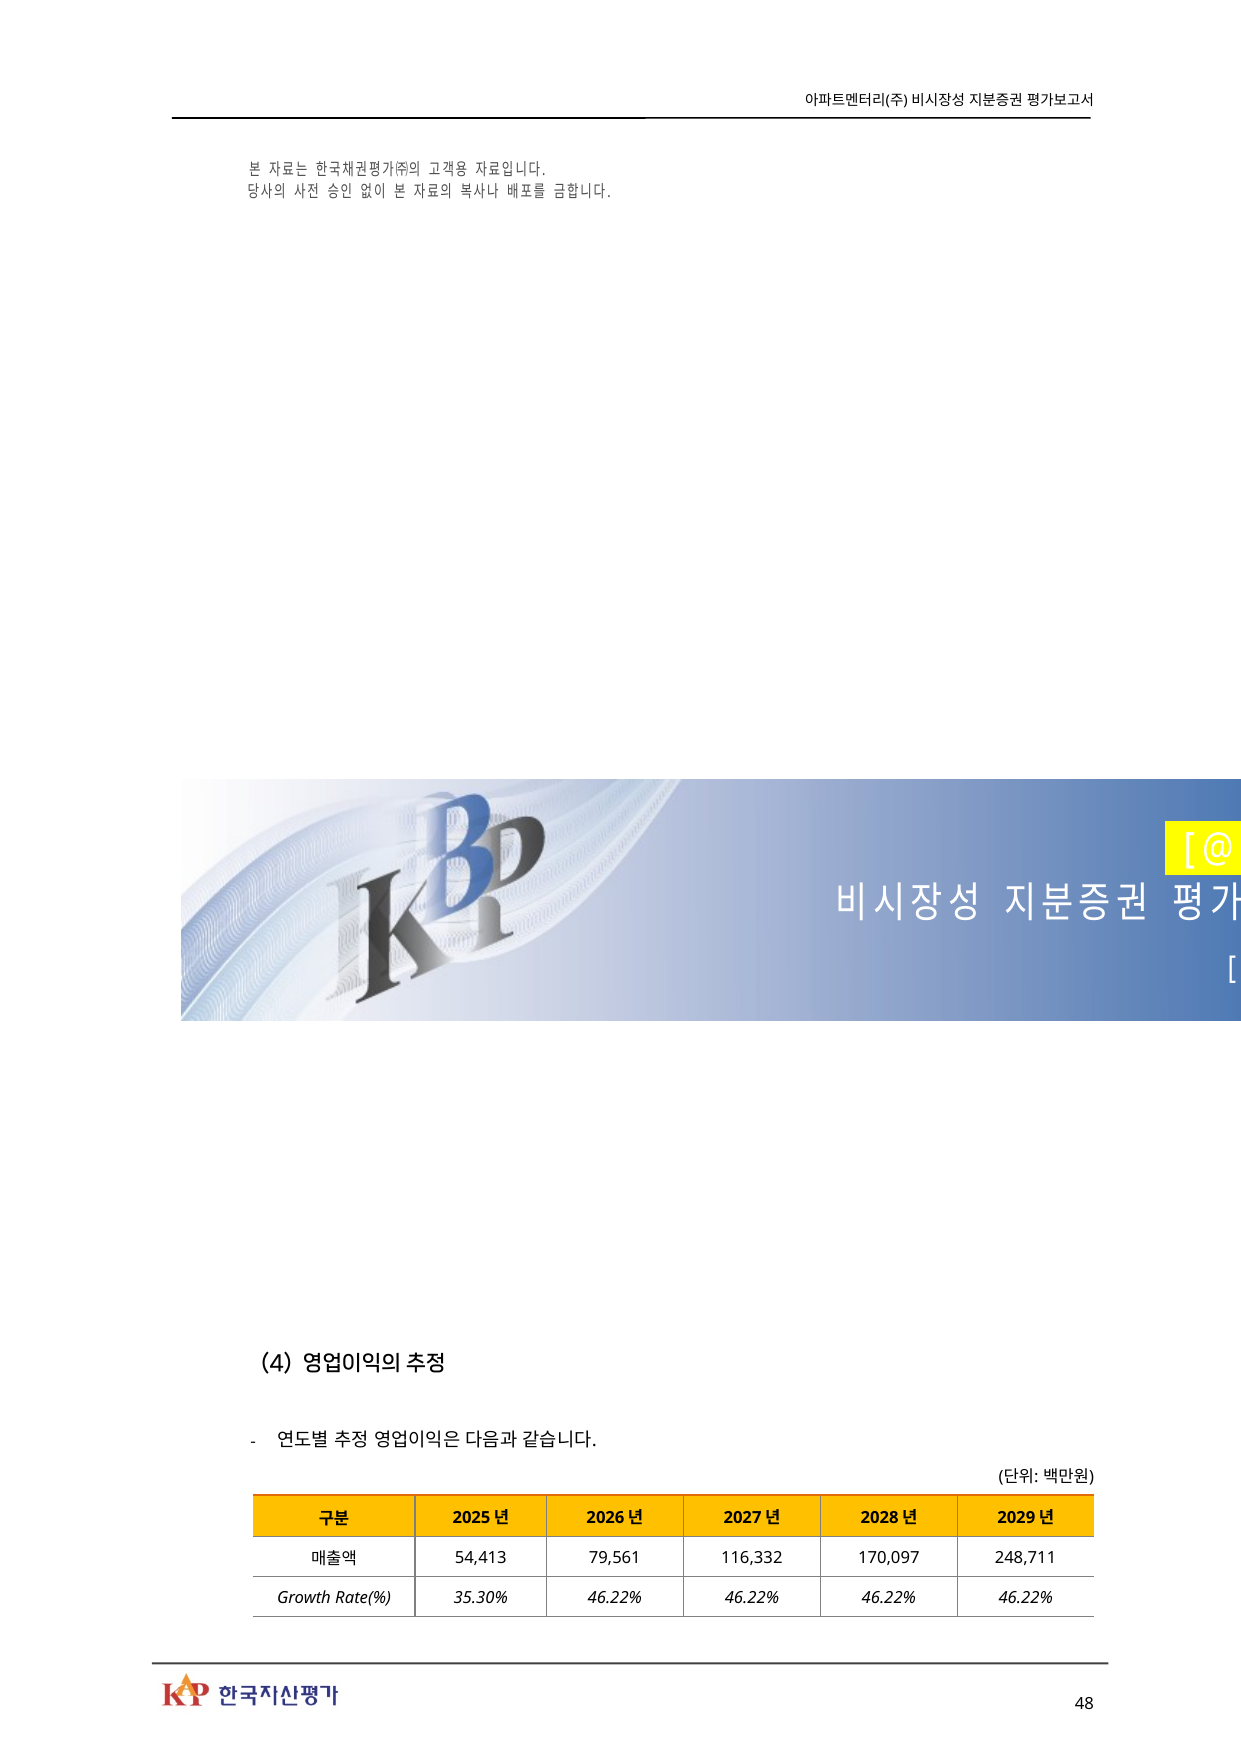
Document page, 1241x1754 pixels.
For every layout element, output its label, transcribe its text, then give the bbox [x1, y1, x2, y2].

table_cell 248,711 [958, 1537, 1094, 1576]
table_header 구분 [253, 1496, 414, 1536]
table_cell 46.22% [684, 1577, 820, 1616]
table_cell 54,413 [416, 1537, 546, 1576]
table_cell 46.22% [821, 1577, 957, 1616]
table_cell 매출액 [253, 1537, 414, 1576]
table_header 2027년 [684, 1496, 820, 1536]
table_cell 79,561 [547, 1537, 683, 1576]
table_cell 46.22% [547, 1577, 683, 1616]
table_cell 35.30% [416, 1577, 546, 1616]
text 연도별 추정 영업이익은 다음과 같습니다. [250, 1419, 1094, 1457]
table_cell 170,097 [821, 1537, 957, 1576]
picture [155, 1669, 345, 1714]
table_cell 116,332 [684, 1537, 820, 1576]
table_cell Growth Rate(%) [253, 1577, 414, 1616]
table_cell 46.22% [958, 1577, 1094, 1616]
table_header 2026년 [547, 1496, 683, 1536]
text (단위: 백만원) [177, 1457, 1094, 1494]
table_header 2028년 [821, 1496, 957, 1536]
table_header 2025년 [416, 1496, 546, 1536]
list 영업이익의 추정 [261, 1344, 1094, 1382]
table_header 2029년 [958, 1496, 1094, 1536]
